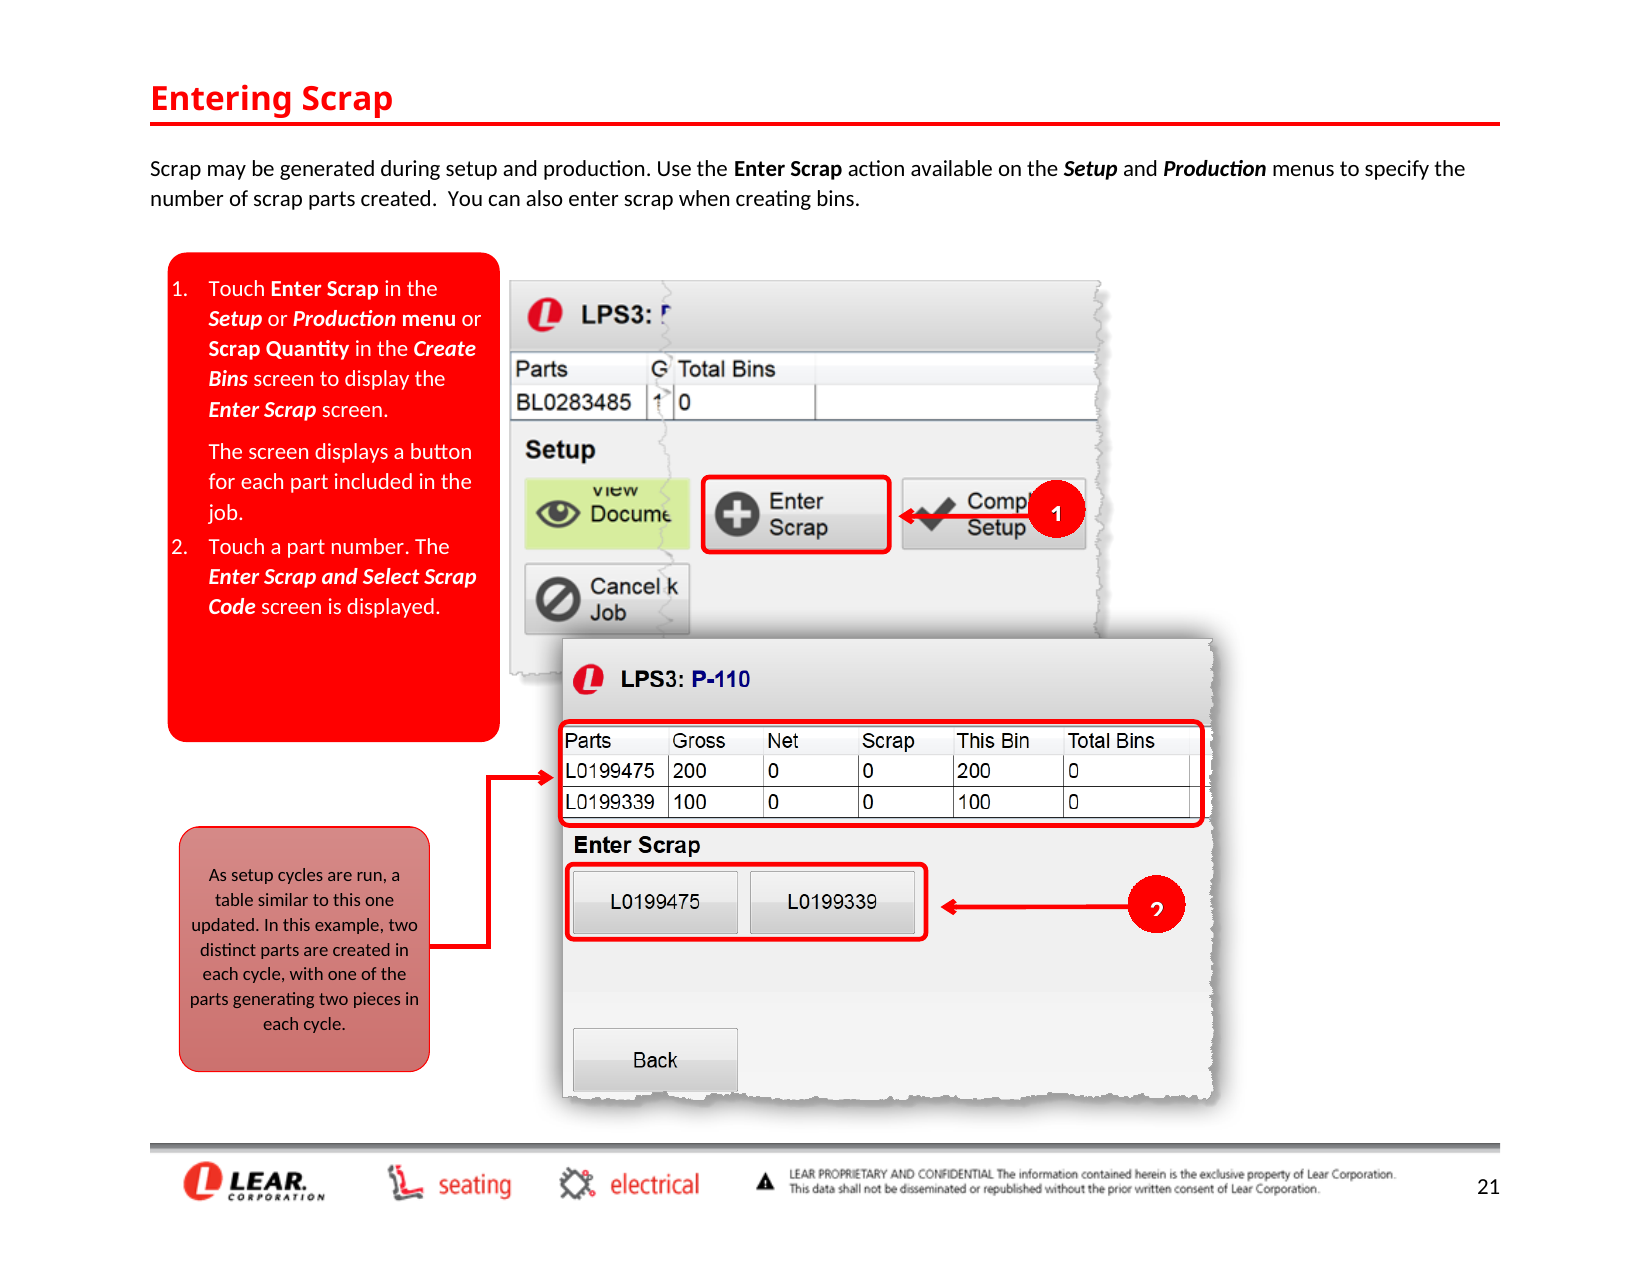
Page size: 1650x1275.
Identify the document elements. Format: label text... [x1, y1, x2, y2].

picture [150, 1143, 1500, 1209]
picture [563, 724, 1200, 823]
picture [509, 280, 1222, 1108]
subtitle Entering Scrap [150, 75, 1500, 122]
text Scrap may be generated during setup and production. Use the Enter Scrap action available on the Setup and Production menus to specify the number of scrap parts created. You can also enter scrap when creating bins. [150, 154, 1500, 212]
